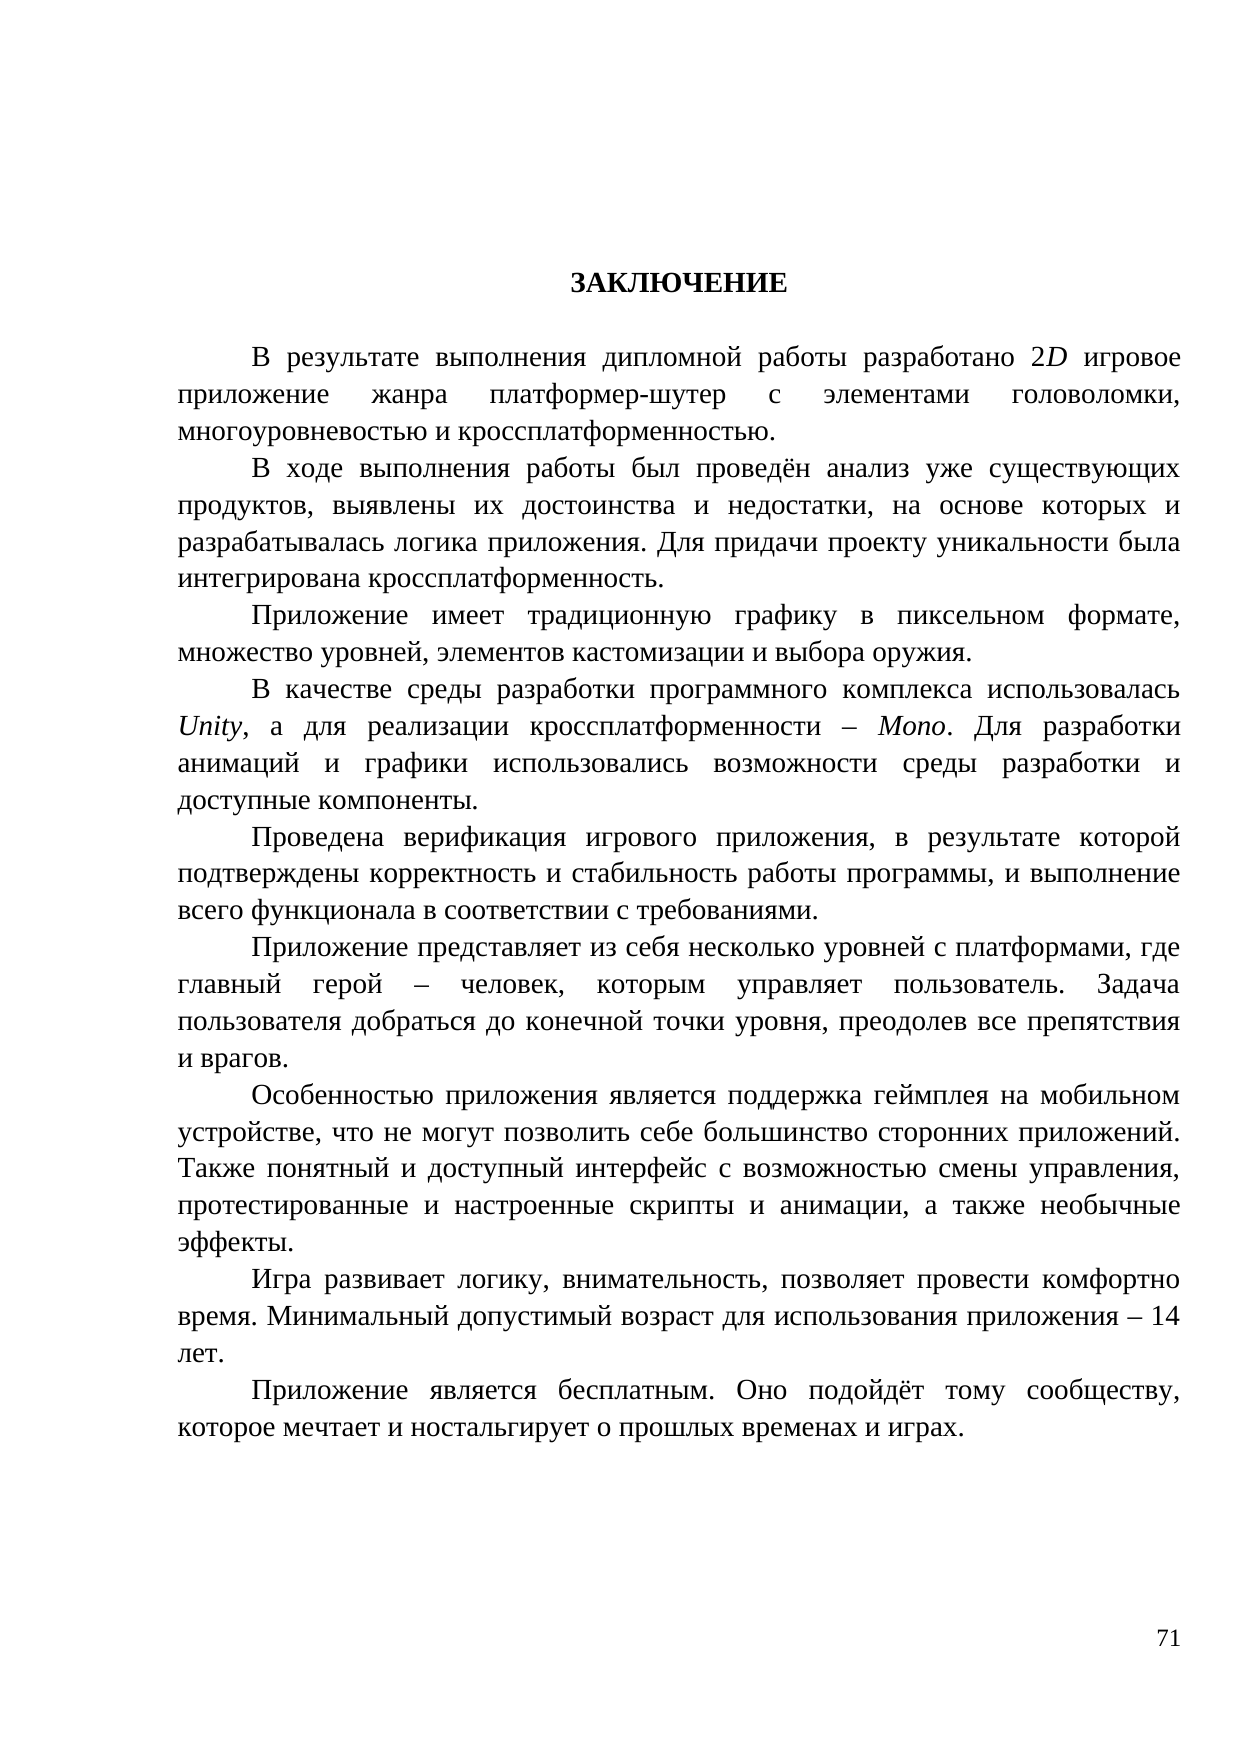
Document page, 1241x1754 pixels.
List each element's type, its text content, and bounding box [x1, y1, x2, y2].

text Приложение представляет из себя несколько уровней с платформами, где главный герой – человек, которым управляет пользователь. Задача пользователя добраться до конечной точки уровня, преодолев все препятствия и врагов. [177, 929, 1181, 1073]
text Приложение является бесплатным. Оно подойдёт тому сообществу, которое мечтает и ностальгирует о прошлых временах и играх. [177, 1372, 1181, 1442]
text Игра развивает логику, внимательность, позволяет провести комфортно время. Минимальный допустимый возраст для использования приложения – 14 лет. [177, 1261, 1181, 1368]
text В результате выполнения дипломной работы разработано 2D игровое приложение жанра платформер-шутер с элементами головоломки, многоуровневостью и кроссплатформенностью. [177, 339, 1181, 447]
text В качестве среды разработки программного комплекса использовалась Unity, а для реализации кроссплатформенности – Mono. Для разработки анимаций и графики использовались возможности среды разработки и доступные компоненты. [177, 671, 1181, 815]
text Приложение имеет традиционную графику в пиксельном формате, множество уровней, элементов кастомизации и выбора оружия. [177, 597, 1181, 668]
text ЗАКЛЮЧЕНИЕ [177, 266, 1181, 299]
text В ходе выполнения работы был проведён анализ уже существующих продуктов, выявлены их достоинства и недостатки, на основе которых и разрабатывалась логика приложения. Для придачи проекту уникальности была интегрирована кроссплатформенность. [177, 450, 1181, 594]
text Особенностью приложения является поддержка геймплея на мобильном устройстве, что не могут позволить себе большинство сторонних приложений. Также понятный и доступный интерфейс с возможностью смены управления, протестированные и настроенные скрипты и анимации, а также необычные эффекты. [177, 1077, 1181, 1258]
text Проведена верификация игрового приложения, в результате которой подтверждены корректность и стабильность работы программы, и выполнение всего функционала в соответствии с требованиями. [177, 819, 1181, 926]
